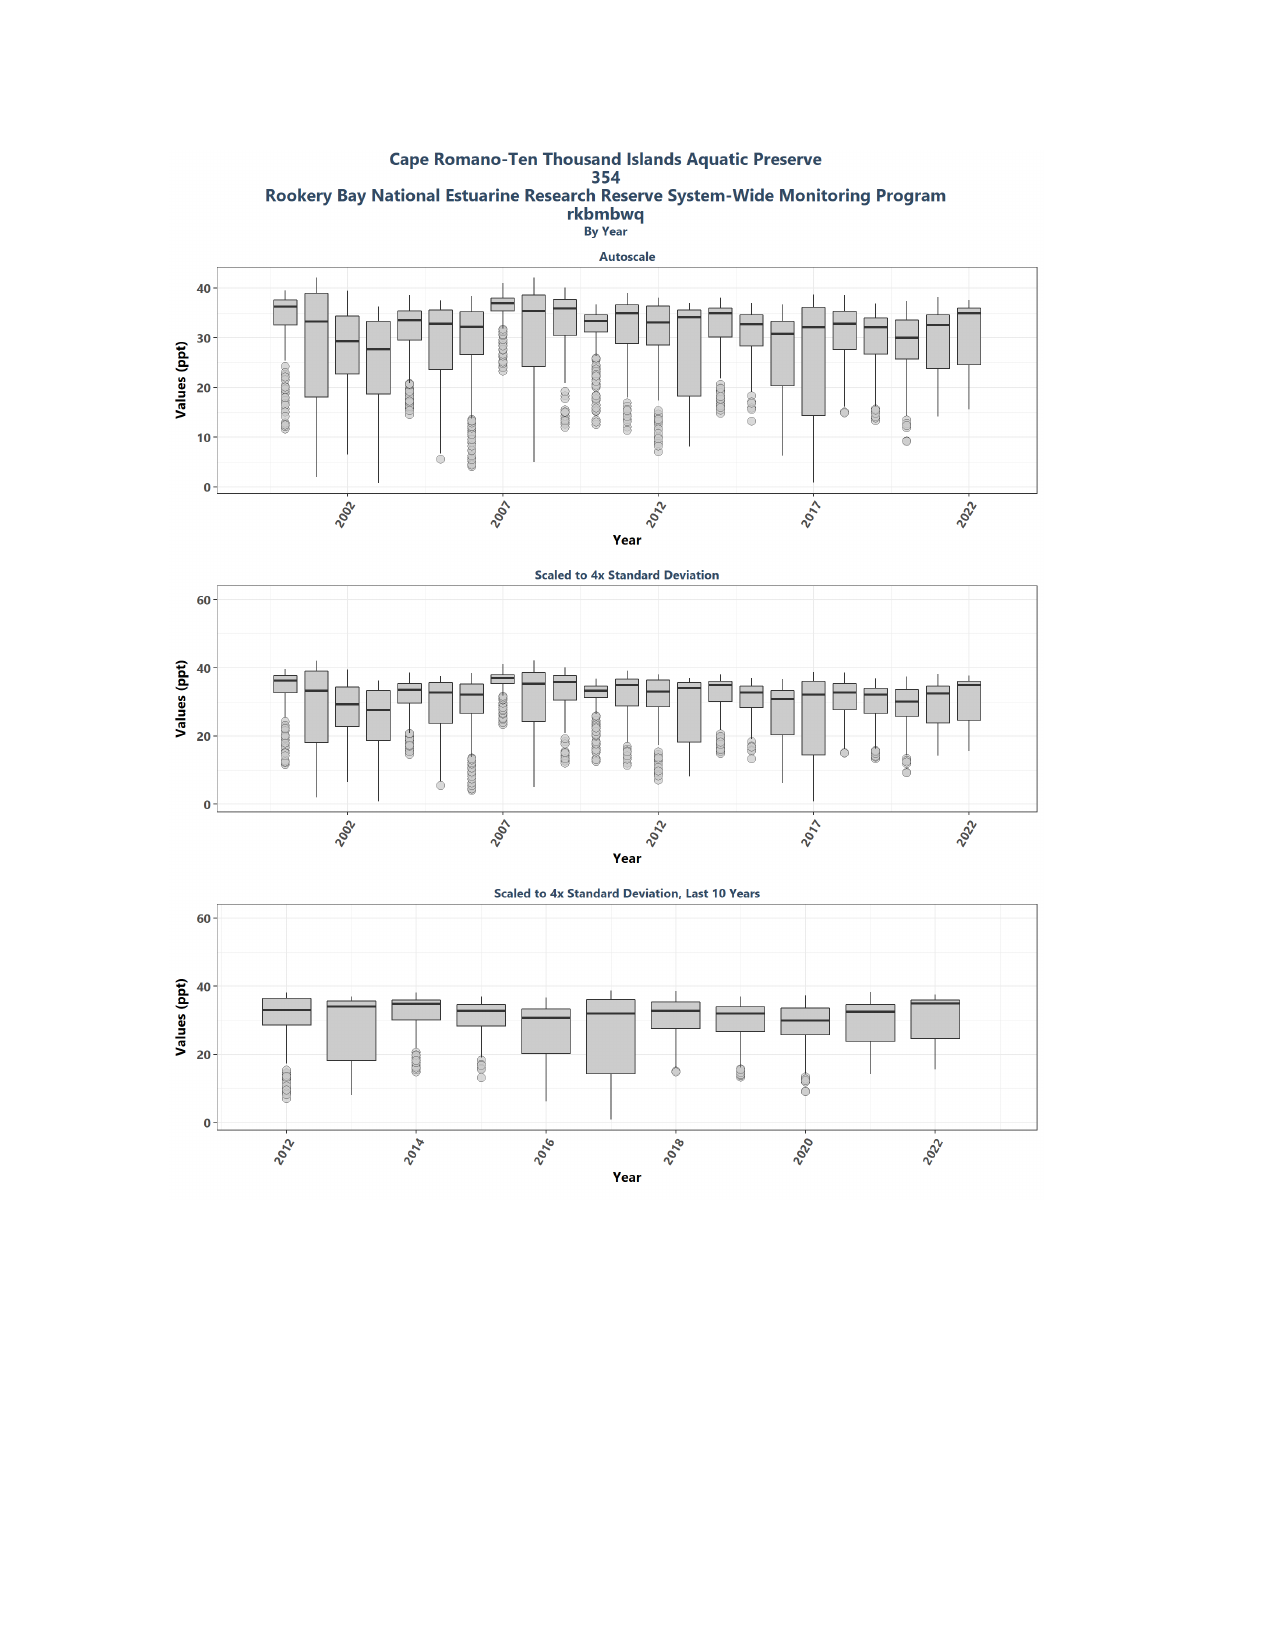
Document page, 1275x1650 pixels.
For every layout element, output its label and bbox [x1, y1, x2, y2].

picture [168, 150, 1044, 1200]
